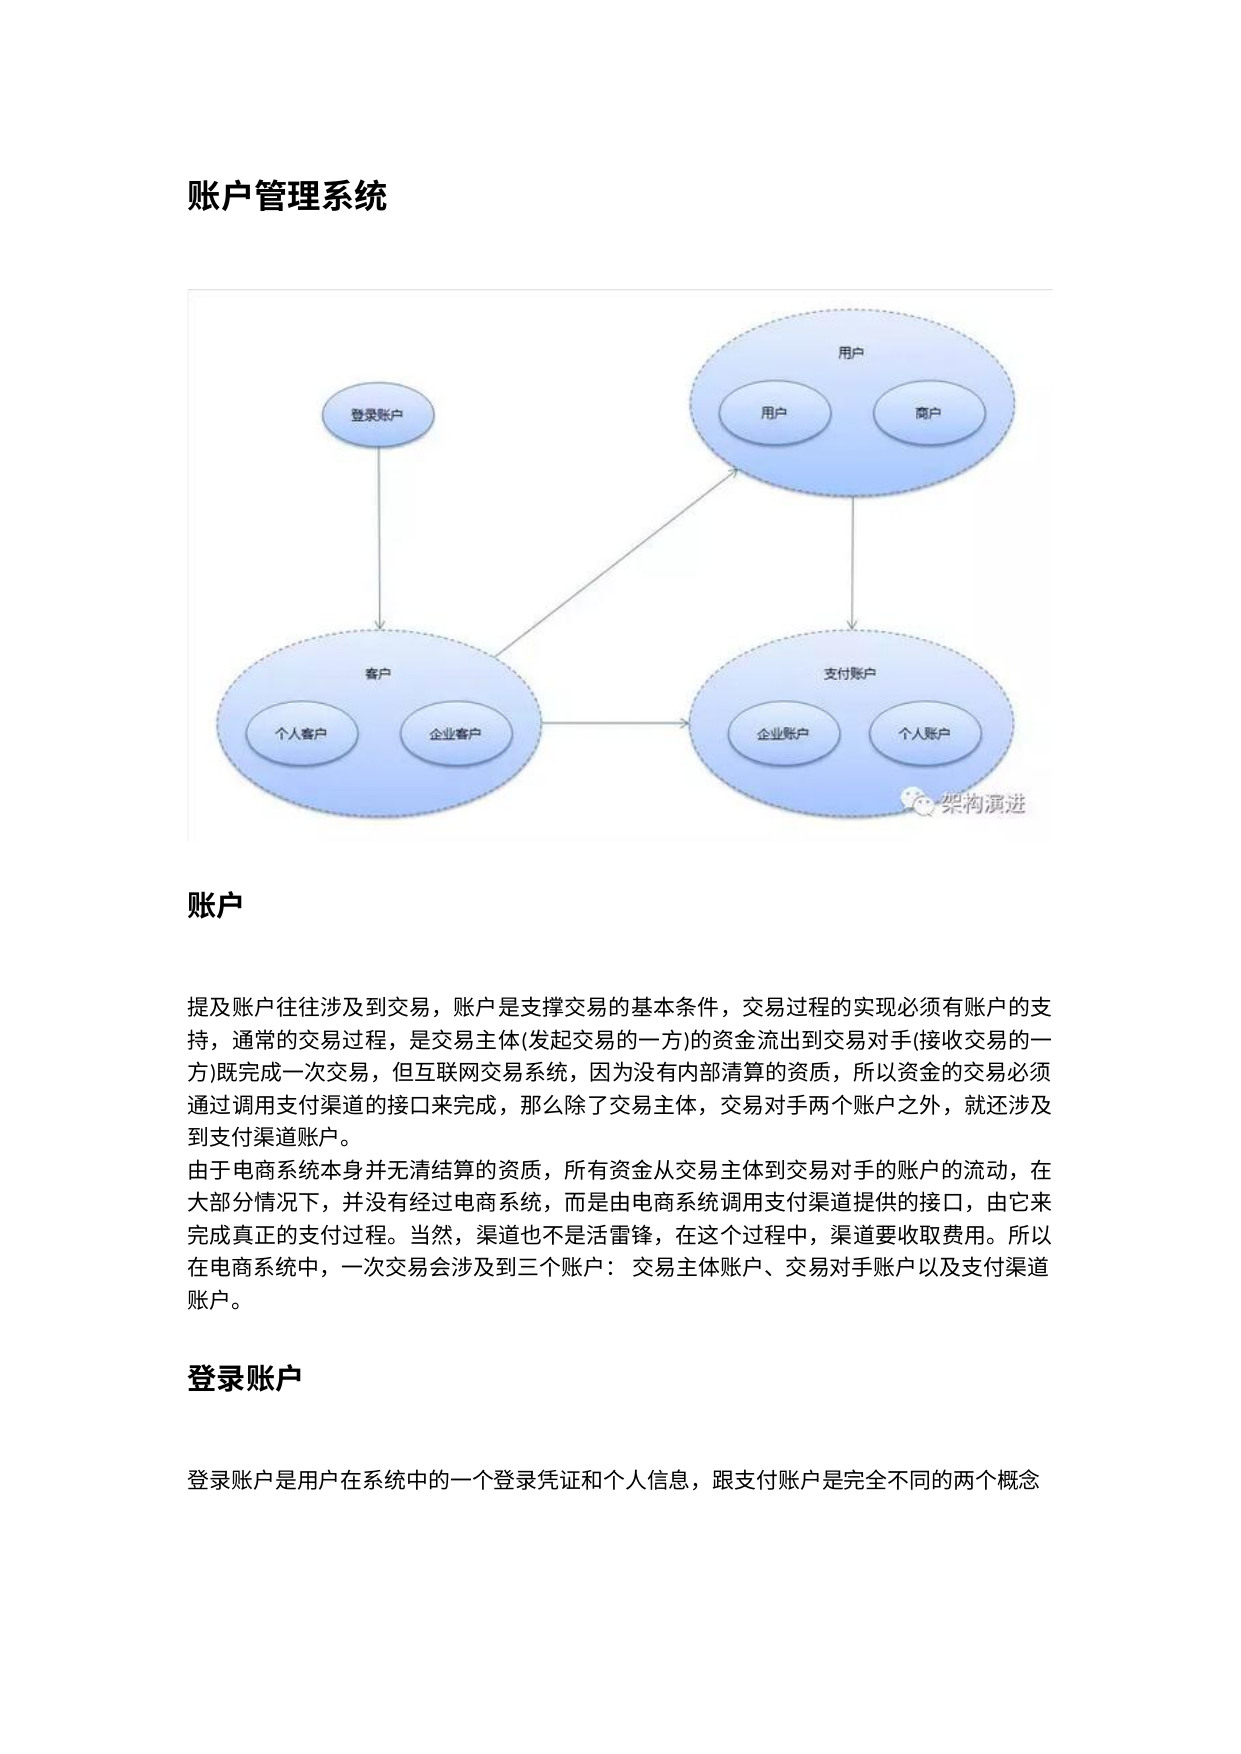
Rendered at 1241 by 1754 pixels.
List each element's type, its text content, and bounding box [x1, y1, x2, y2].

subtitle 账户管理系统 [187, 162, 1053, 227]
subtitle 账户 [187, 871, 1053, 936]
picture [187, 289, 1053, 841]
text 提及账户往往涉及到交易，账户是支撑交易的基本条件，交易过程的实现必须有账户的支持，通常的交易过程，是交易主体(发起交易的一方)的资金流出到交易对手(接收交易的一方)既完成一次交易，但互联网交易系统，因为没有内部清算的资质，所以资金的交易必须通过调用支付渠道的接口来完成，那么除了交易主体，交易对手两个账户之外，就还涉及到支付渠道账户。 [187, 990, 1053, 1152]
subtitle 登录账户 [187, 1344, 1053, 1409]
text 由于电商系统本身并无清结算的资质，所有资金从交易主体到交易对手的账户的流动，在大部分情况下，并没有经过电商系统，而是由电商系统调用支付渠道提供的接口，由它来完成真正的支付过程。当然，渠道也不是活雷锋，在这个过程中，渠道要收取费用。所以，在电商系统中，一次交易会涉及到三个账户： 交易主体账户、交易对手账户以及支付渠道账户。 [187, 1152, 1053, 1315]
text 登录账户是用户在系统中的一个登录凭证和个人信息，跟支付账户是完全不同的两个概念 [187, 1463, 1053, 1495]
